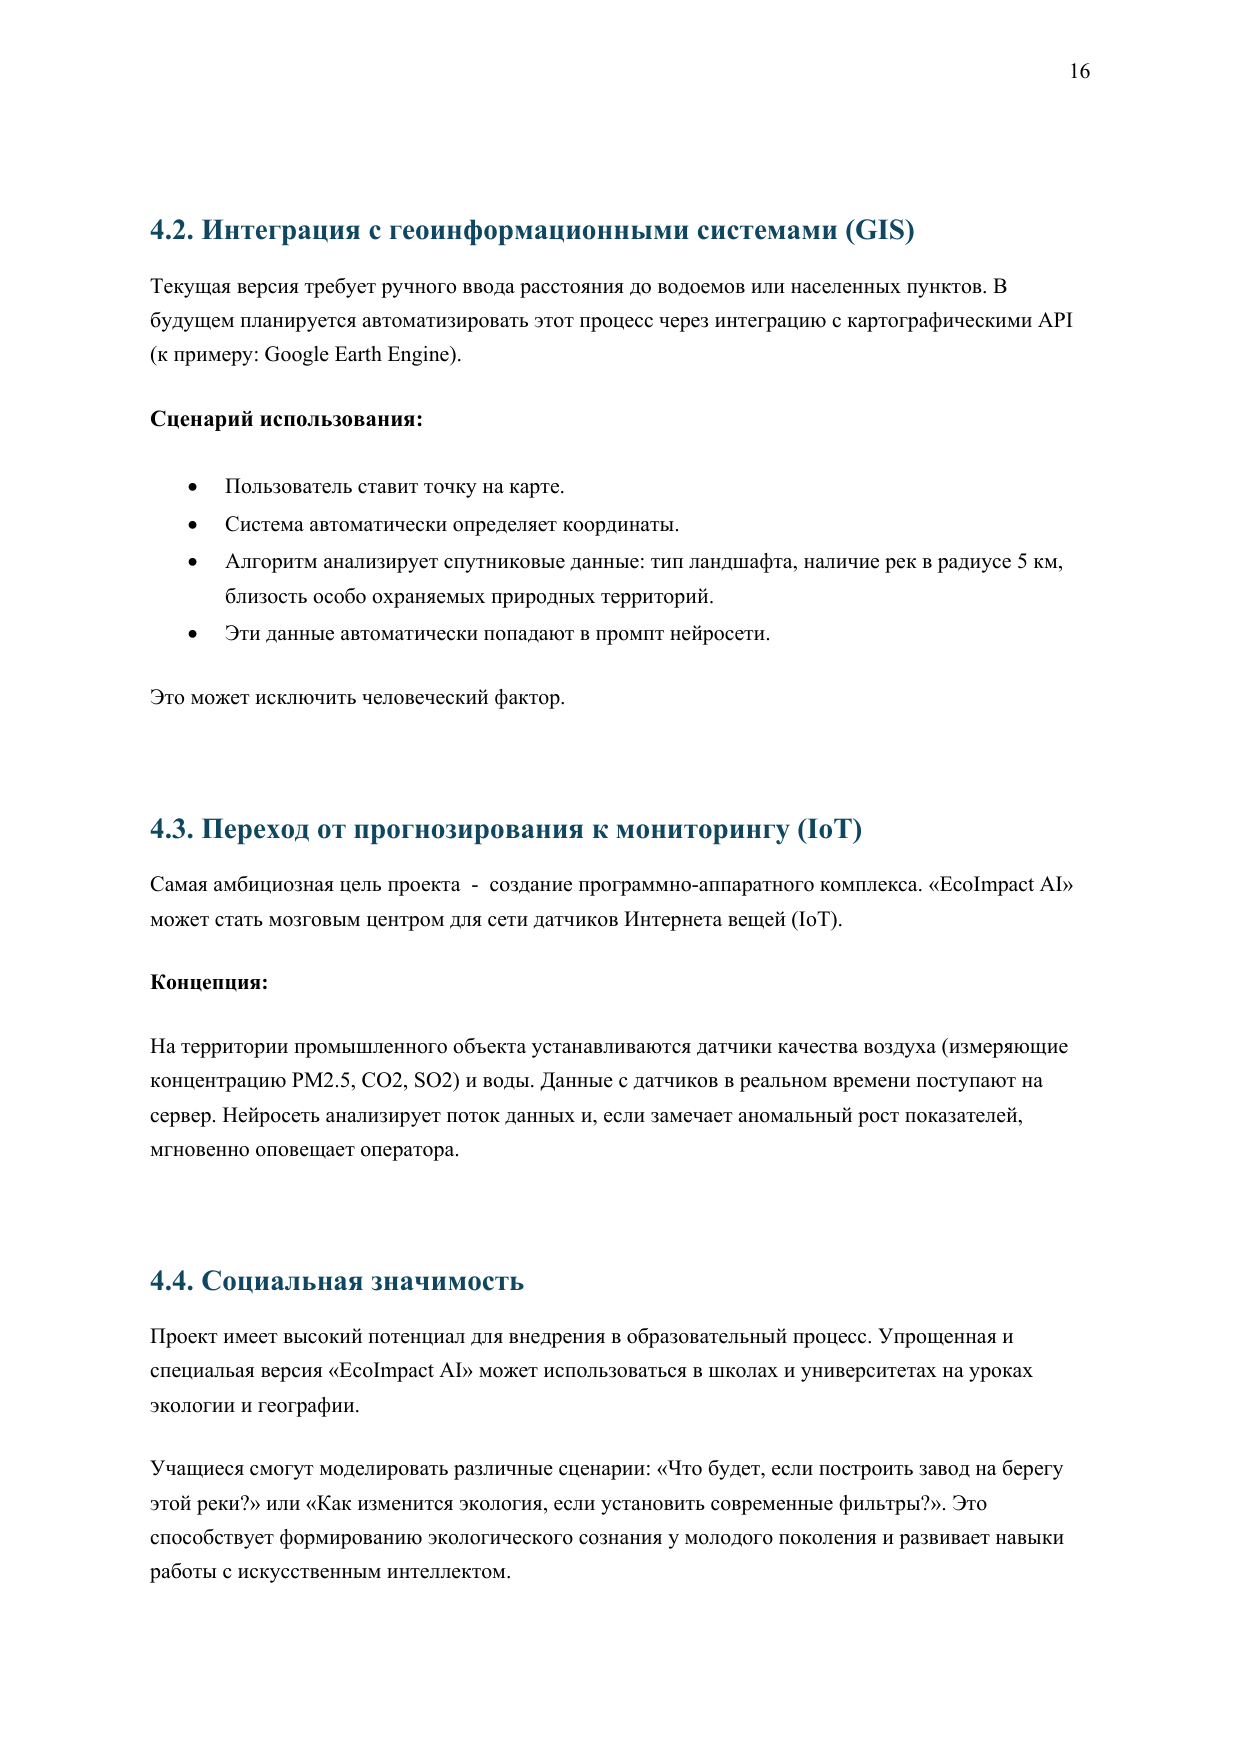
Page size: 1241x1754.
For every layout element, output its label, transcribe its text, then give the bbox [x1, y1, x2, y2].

text Проект имеет высокий потенциал для внедрения в образовательный процесс. Упрощенная и специальая версия «EcoImpact AI» может использоваться в школах и университетах на уроках экологии и географии. [150, 1324, 1090, 1417]
text Сценарий использования: [150, 406, 1090, 431]
text Текущая версия требует ручного ввода расстояния до водоемов или населенных пунктов. В будущем планируется автоматизировать этот процесс через интеграцию с картографическими API (к примеру: Google Earth Engine). [150, 273, 1090, 367]
text На территории промышленного объекта устанавливаются датчики качества воздуха (измеряющие концентрацию PM2.5, CO2, SO2) и воды. Данные с датчиков в реальном времени поступают на сервер. Нейросеть анализирует поток данных и, если замечает аномальный рост показателей, мгновенно оповещает оператора. [150, 1034, 1090, 1161]
list Пользователь ставит точку на карте. [187, 471, 1090, 498]
list Система автоматически определяет координаты. [187, 509, 1090, 536]
text Это может исключить человеческий фактор. [150, 685, 1090, 709]
text Учащиеся смогут моделировать различные сценарии: «Что будет, если построить завод на берегу этой реки?» или «Как изменится экология, если установить современные фильтры?». Это способствует формированию экологического сознания у молодого поколения и развивает навыки работы с искусственным интеллектом. [150, 1456, 1090, 1584]
subtitle 4.4. Социальная значимость [150, 1264, 1090, 1296]
text Концепция: [150, 970, 1090, 994]
text Самая амбициозная цель проекта - создание программно-аппаратного комплекса. «EcoImpact AI» может стать мозговым центром для сети датчиков Интернета вещей (IoT). [150, 872, 1090, 931]
subtitle 4.3. Переход от прогнозирования к мониторингу (IoT) [150, 812, 1090, 844]
subtitle 4.2. Интеграция с геоинформационными системами (GIS) [150, 213, 1090, 246]
list Эти данные автоматически попадают в промпт нейросети. [187, 618, 1090, 645]
list Алгоритм анализирует спутниковые данные: тип ландшафта, наличие рек в радиусе 5 км, близость особо охраняемых природных территорий. [187, 547, 1090, 608]
